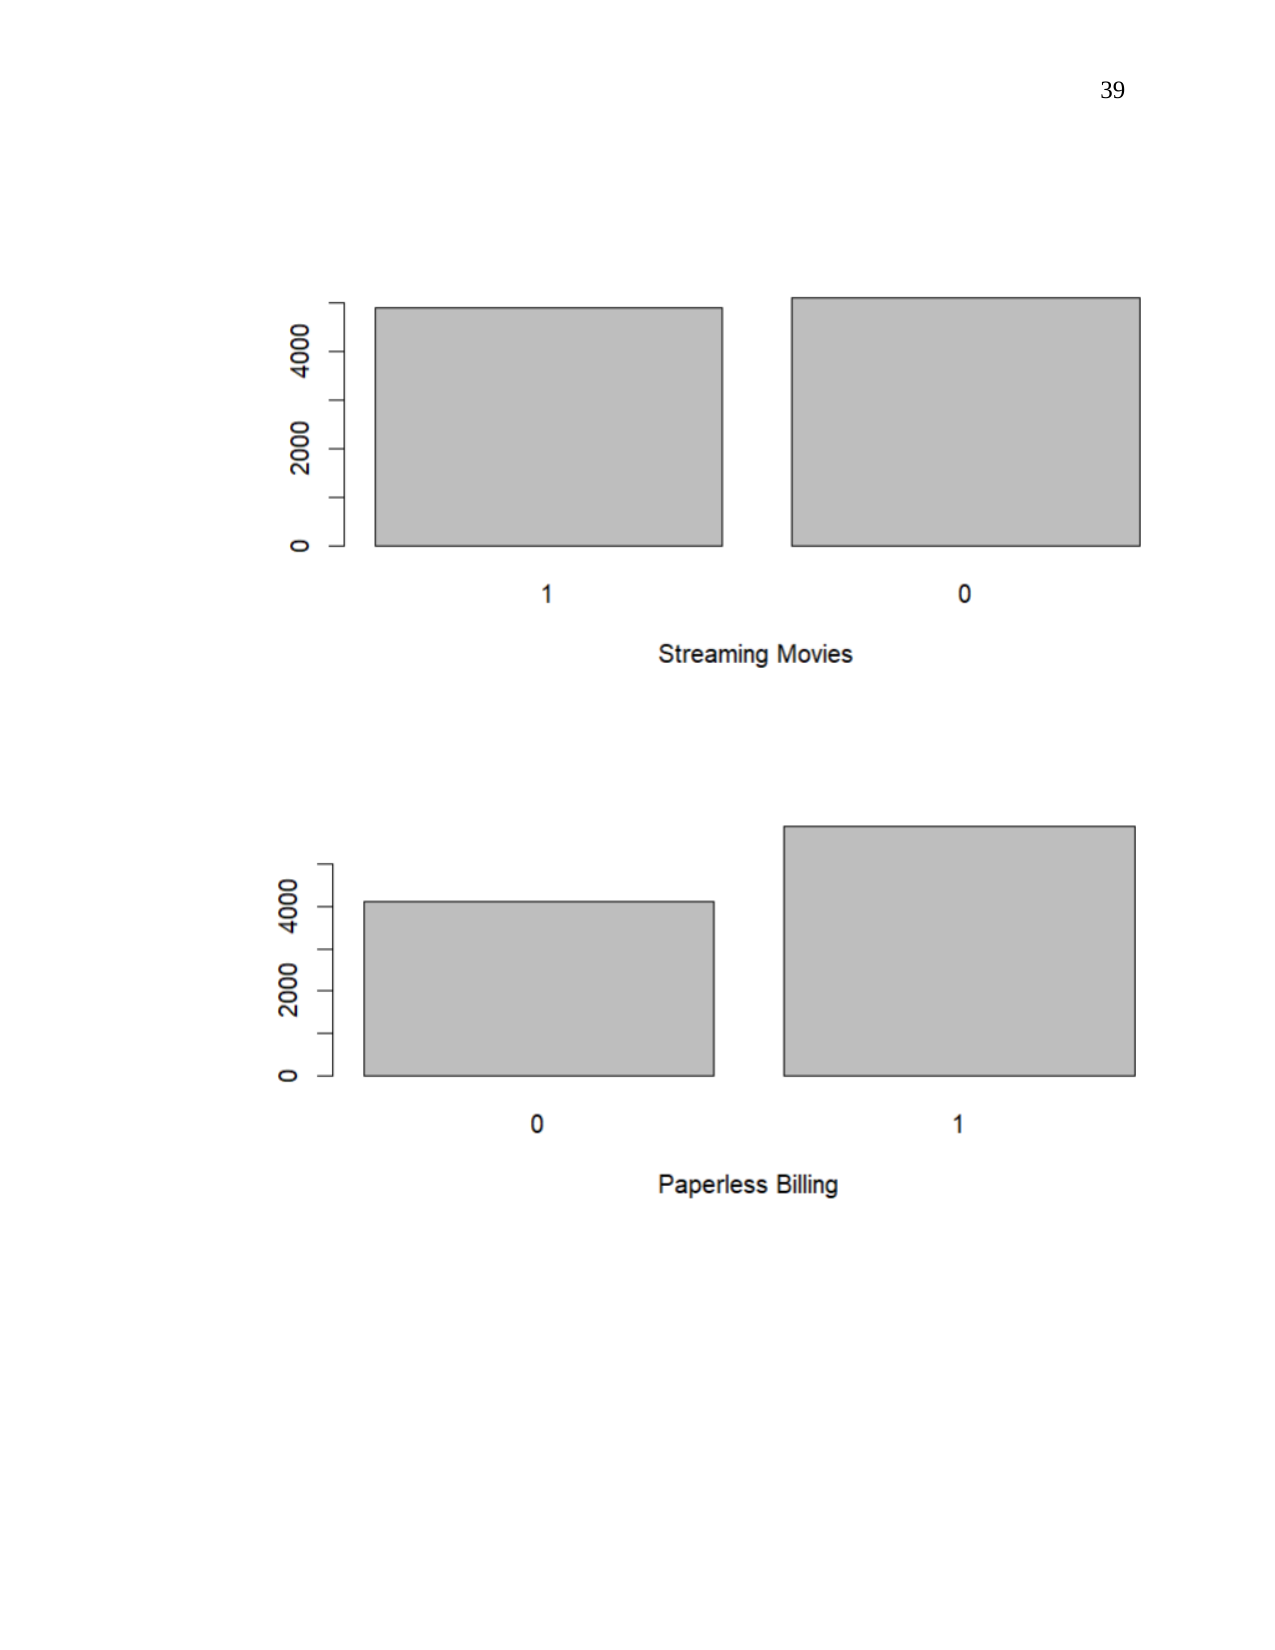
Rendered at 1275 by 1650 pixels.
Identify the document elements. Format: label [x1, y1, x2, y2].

picture [217, 150, 1193, 1221]
